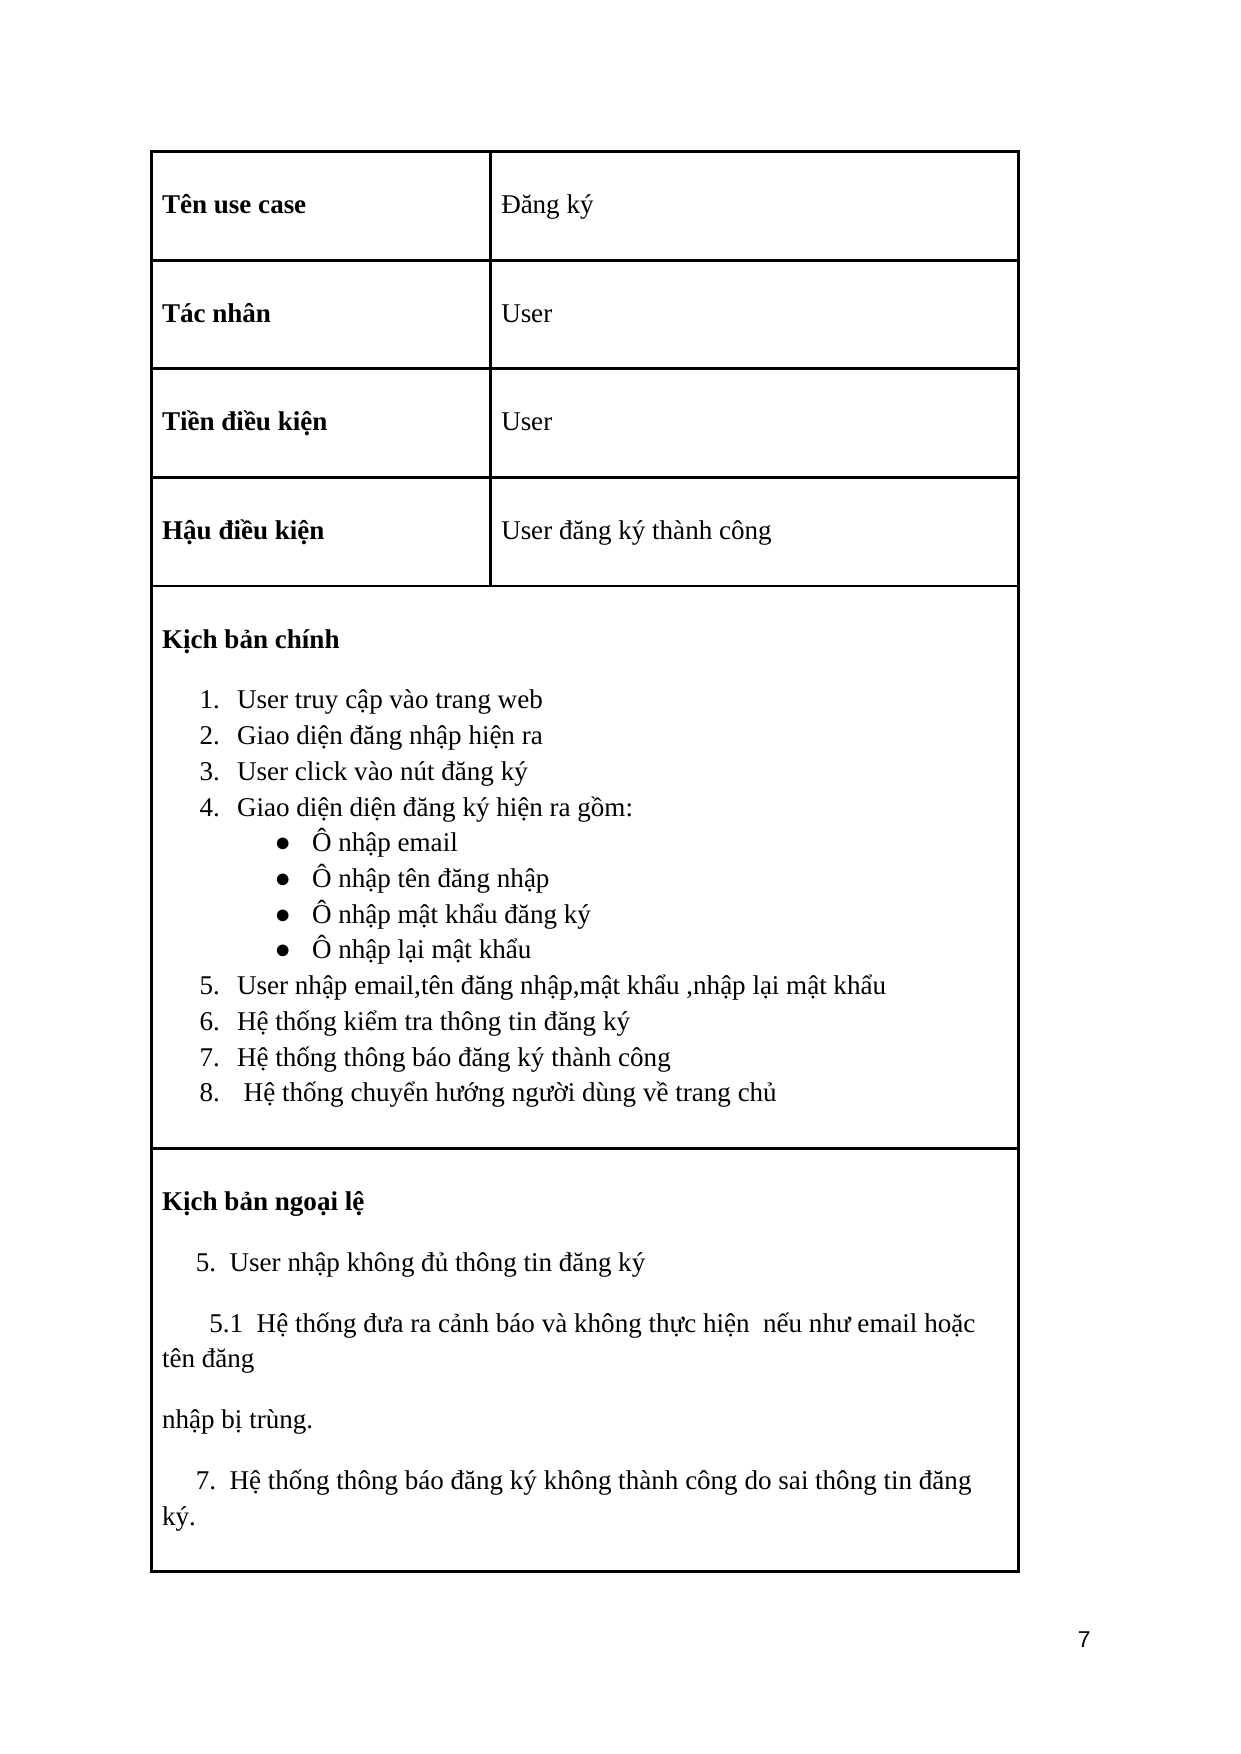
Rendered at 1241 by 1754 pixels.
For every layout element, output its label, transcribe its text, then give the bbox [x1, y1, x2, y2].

table_cell User [492, 370, 1017, 476]
table_header Đăng ký [492, 153, 1017, 259]
table_cell Kịch bản ngoại lệ 5. User nhập không đủ thông tin đăng ký 5.1 Hệ thống đưa ra cảnh báo và không thực hiện nếu như email hoặc tên đăng nhập bị trùng. 7. Hệ thống thông báo đăng ký không thành công do sai thông tin đăng ký. [153, 1150, 1017, 1570]
table_cell Kịch bản chính User truy cập vào trang web Giao diện đăng nhập hiện ra User click vào nút đăng ký Giao diện diện đăng ký hiện ra gồm: Ô nhập email Ô nhập tên đăng nhập Ô nhập mật khẩu đăng ký Ô nhập lại mật khẩu User nhập email,tên đăng nhập,mật khẩu ,nhập lại mật khẩu Hệ thống kiểm tra thông tin đăng ký Hệ thống thông báo đăng ký thành công Hệ thống chuyển hướng người dùng về trang chủ [153, 587, 1017, 1147]
table_cell User đăng ký thành công [492, 479, 1017, 584]
table_cell Hậu điều kiện [153, 479, 489, 584]
table_cell Tác nhân [153, 262, 489, 367]
table_header Tên use case [153, 153, 489, 259]
table_cell Tiền điều kiện [153, 370, 489, 476]
table_cell User [492, 262, 1017, 367]
